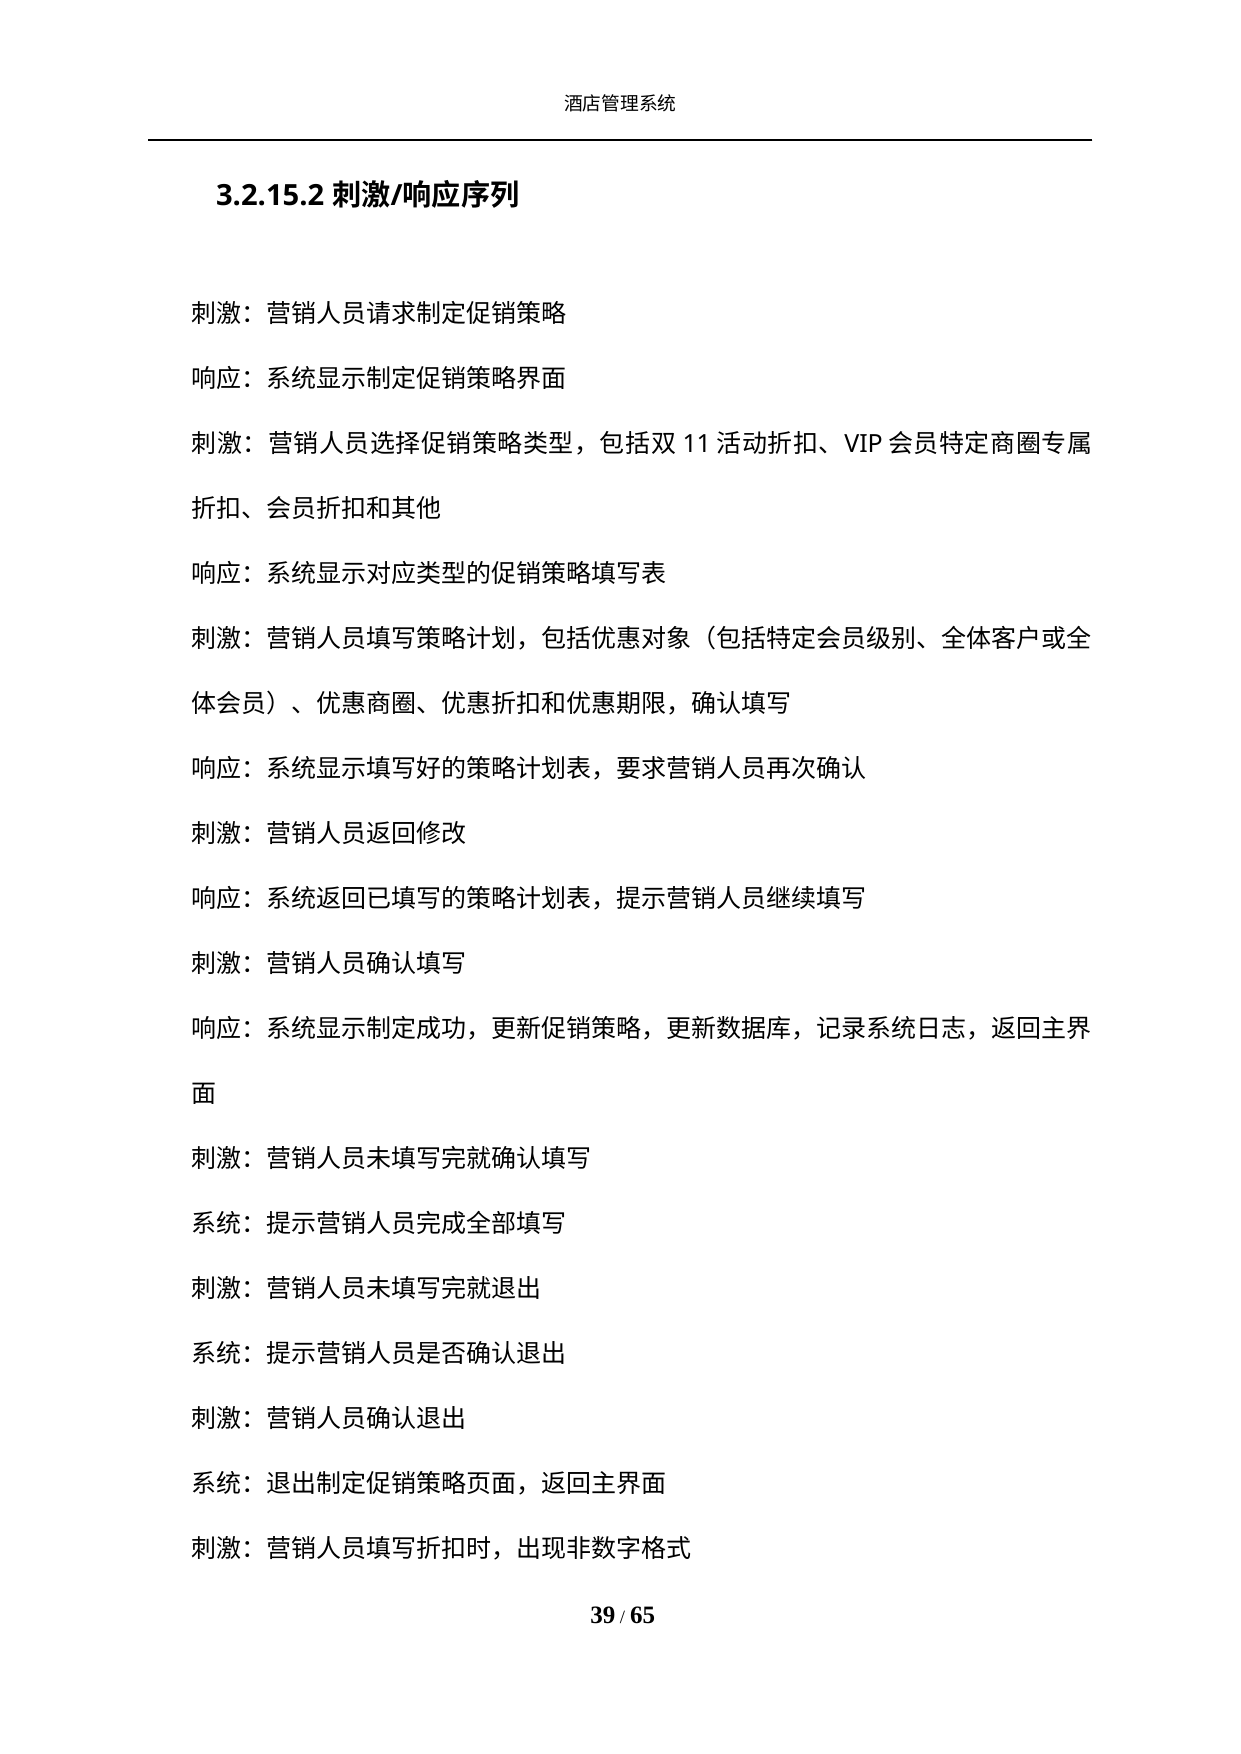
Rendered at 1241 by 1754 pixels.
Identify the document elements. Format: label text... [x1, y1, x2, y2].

text 刺激：营销人员填写折扣时，出现非数字格式 [191, 1514, 1092, 1579]
text 刺激：营销人员请求制定促销策略 [148, 279, 1092, 344]
text 响应：系统显示制定促销策略界面 [148, 344, 1092, 409]
text 系统：提示营销人员完成全部填写 [191, 1189, 1092, 1254]
text 响应：系统显示制定成功，更新促销策略，更新数据库，记录系统日志，返回主界面 [191, 994, 1092, 1124]
text 刺激：营销人员填写策略计划，包括优惠对象（包括特定会员级别、全体客户或全体会员）、优惠商圈、优惠折扣和优惠期限，确认填写 [191, 604, 1092, 734]
text 刺激：营销人员确认退出 [191, 1384, 1092, 1449]
text 系统：提示营销人员是否确认退出 [191, 1319, 1092, 1384]
subtitle 3.2.15.2 刺激/响应序列 [148, 160, 1092, 225]
text 刺激：营销人员返回修改 [191, 799, 1092, 864]
text 系统：退出制定促销策略页面，返回主界面 [148, 1449, 1092, 1514]
text 响应：系统返回已填写的策略计划表，提示营销人员继续填写 [191, 864, 1092, 929]
text 刺激：营销人员选择促销策略类型，包括双11活动折扣、VIP会员特定商圈专属折扣、会员折扣和其他 [191, 409, 1092, 539]
text 响应：系统显示填写好的策略计划表，要求营销人员再次确认 [191, 734, 1092, 799]
text 响应：系统显示对应类型的促销策略填写表 [191, 539, 1092, 604]
text 刺激：营销人员确认填写 [191, 929, 1092, 994]
text 刺激：营销人员未填写完就确认填写 [191, 1124, 1092, 1189]
text 刺激：营销人员未填写完就退出 [191, 1254, 1092, 1319]
